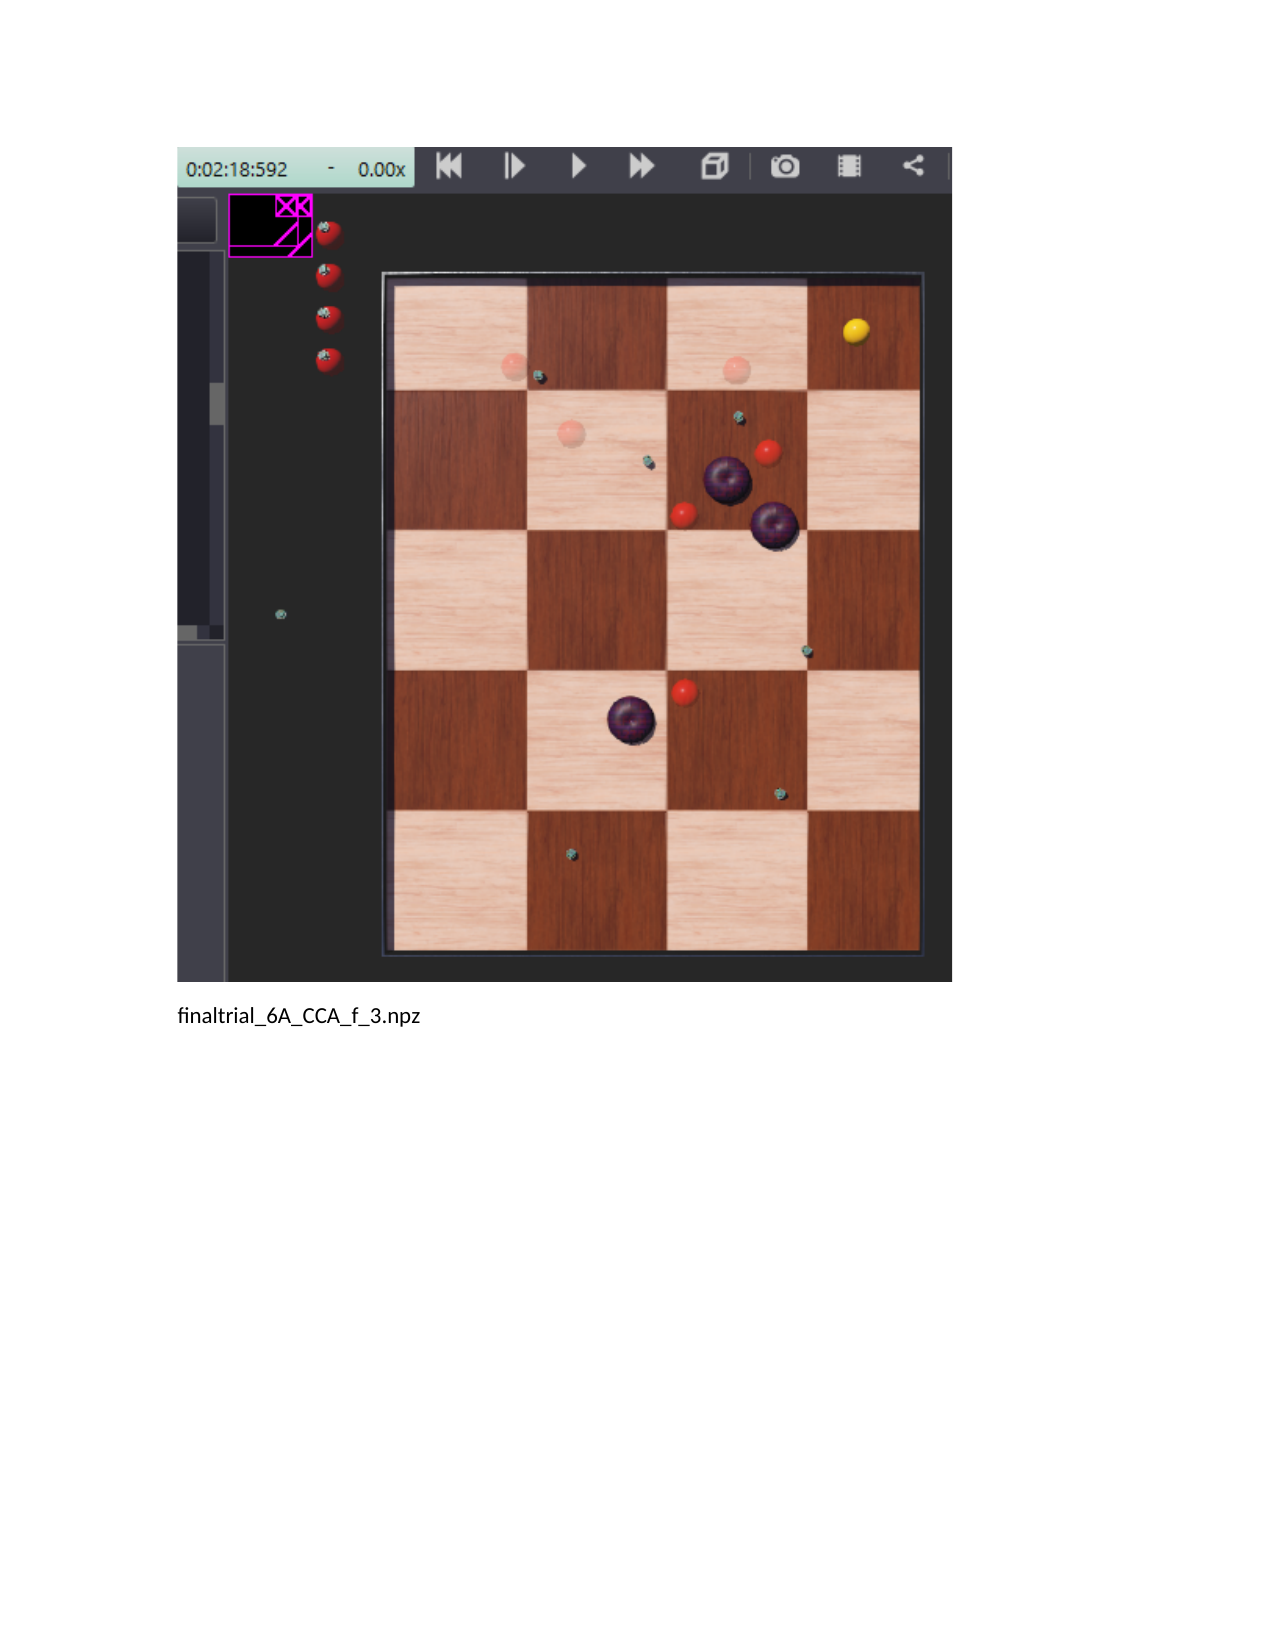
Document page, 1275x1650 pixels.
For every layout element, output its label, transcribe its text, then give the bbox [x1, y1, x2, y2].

text finaltrial_6A_CCA_f_3.npz [177, 1001, 1098, 1029]
picture [177, 147, 953, 982]
